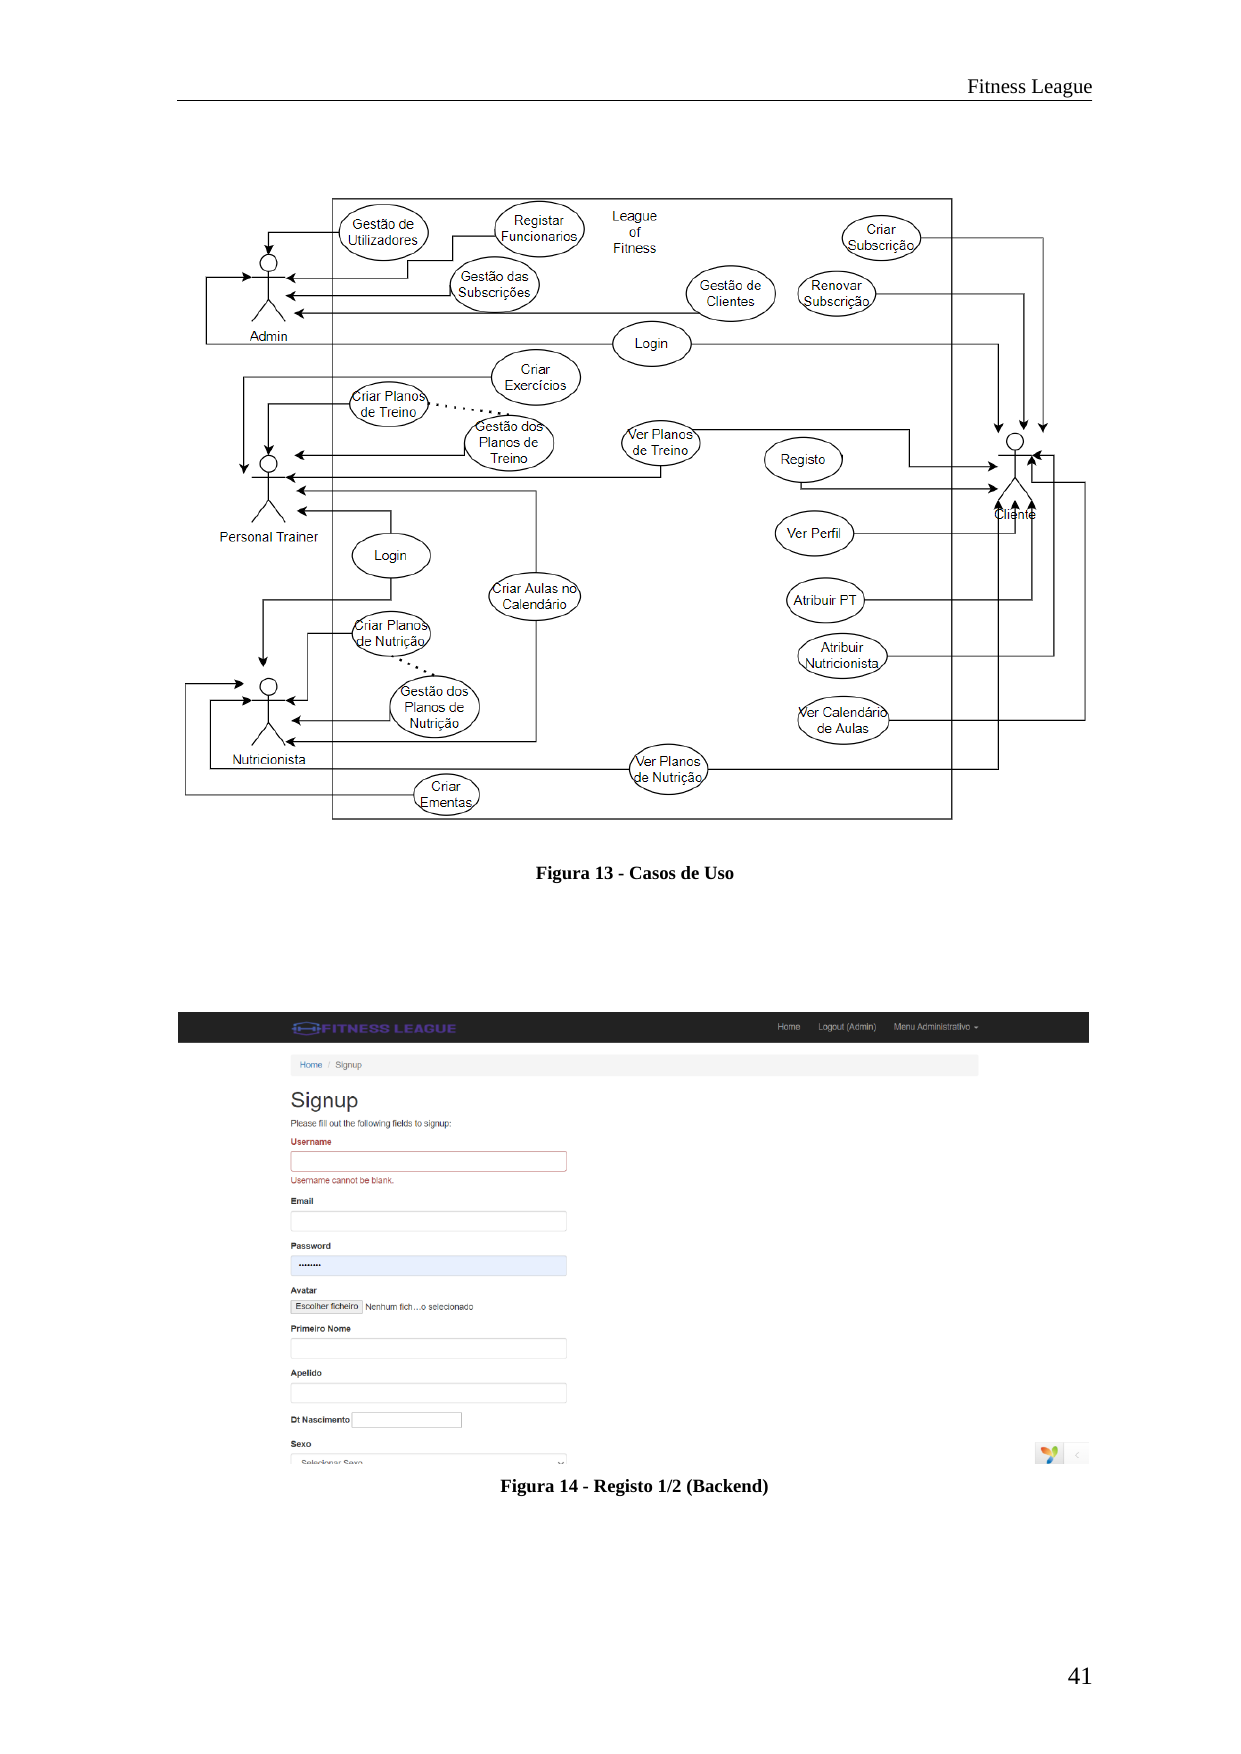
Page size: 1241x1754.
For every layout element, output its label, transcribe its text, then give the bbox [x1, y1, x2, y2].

picture [177, 147, 1093, 837]
text Figura 13 - Casos de Uso [177, 862, 1092, 883]
picture [176, 1012, 1089, 1463]
